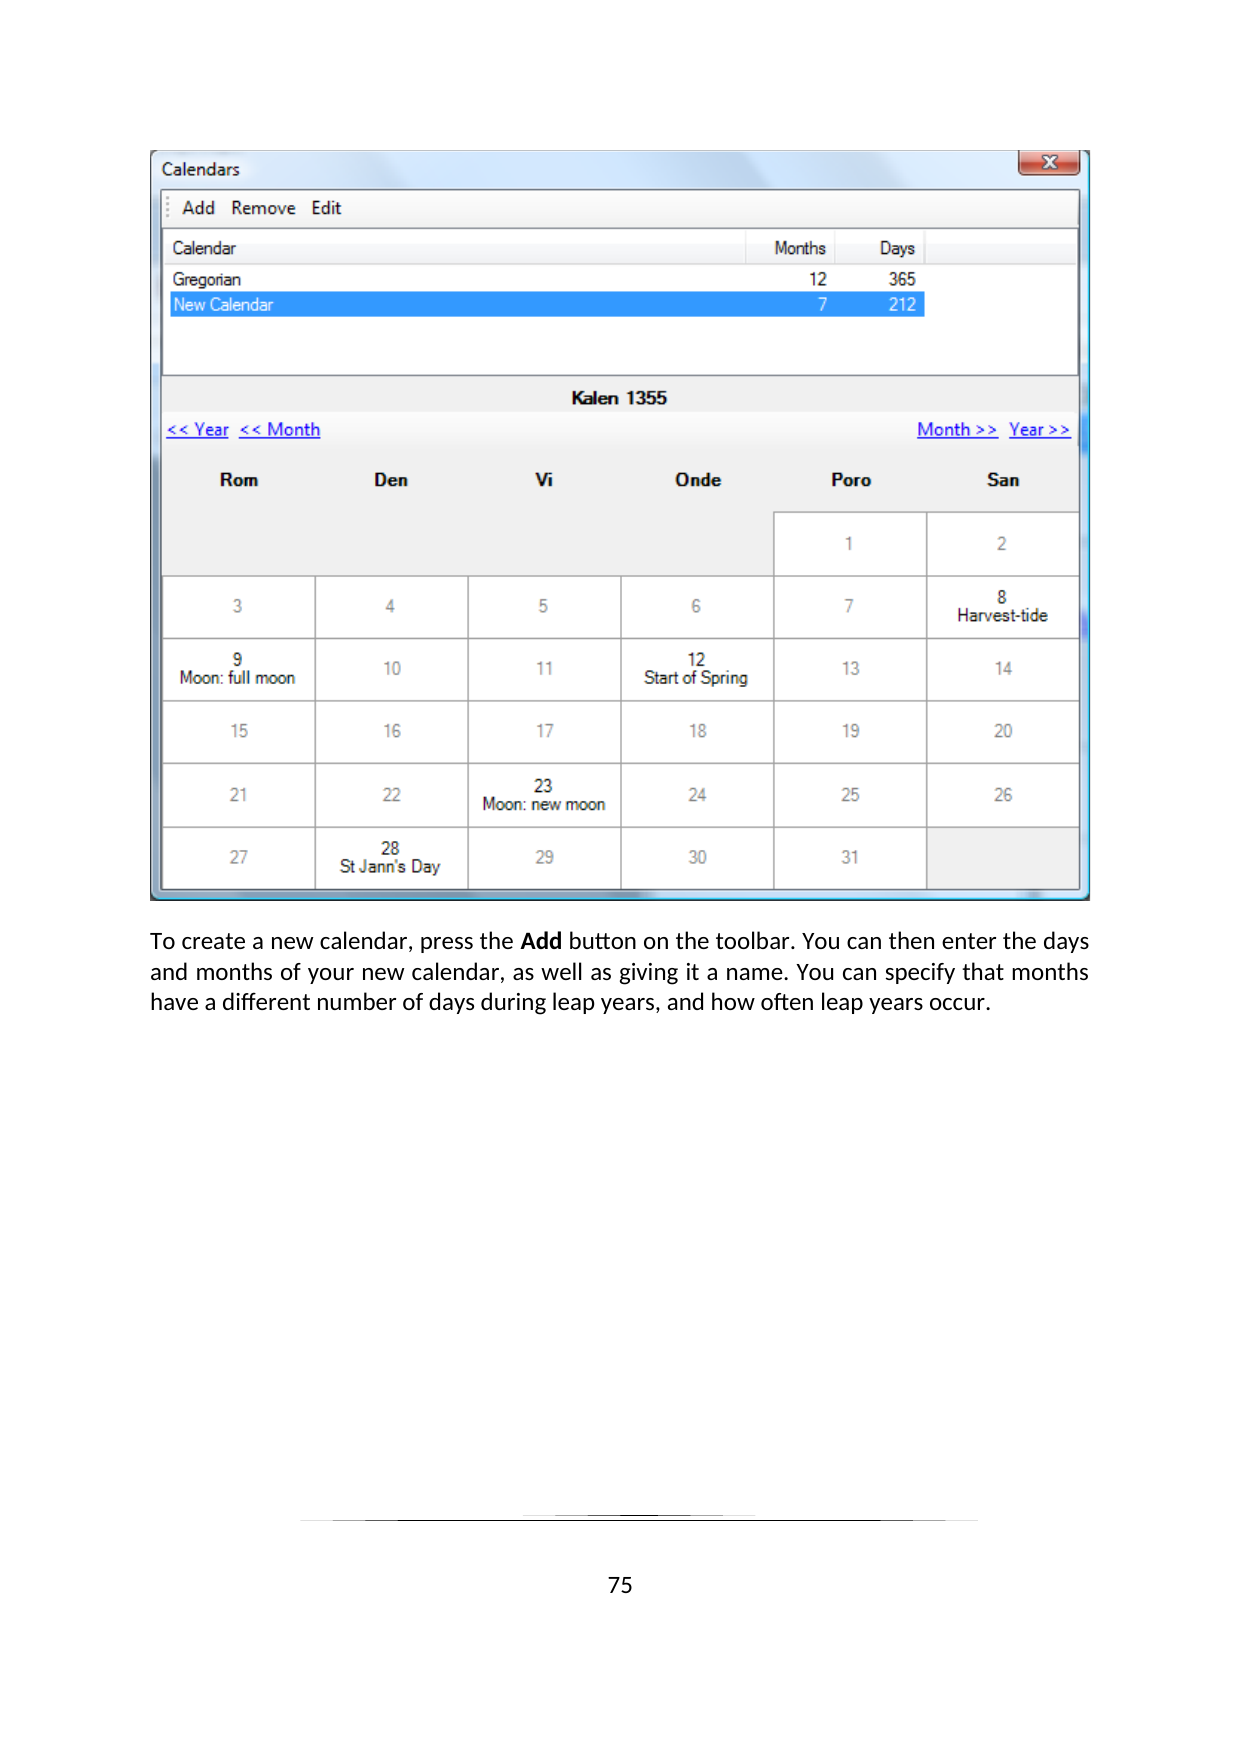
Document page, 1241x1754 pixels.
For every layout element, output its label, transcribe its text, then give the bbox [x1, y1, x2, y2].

text To create a new calendar, press the Add button on the toolbar. You can then enter the days and months of your new calendar, as well as giving it a name. You can specify that months have a different number of days during leap years, and how often leap years occur. [150, 925, 1090, 1017]
picture [150, 150, 1091, 901]
